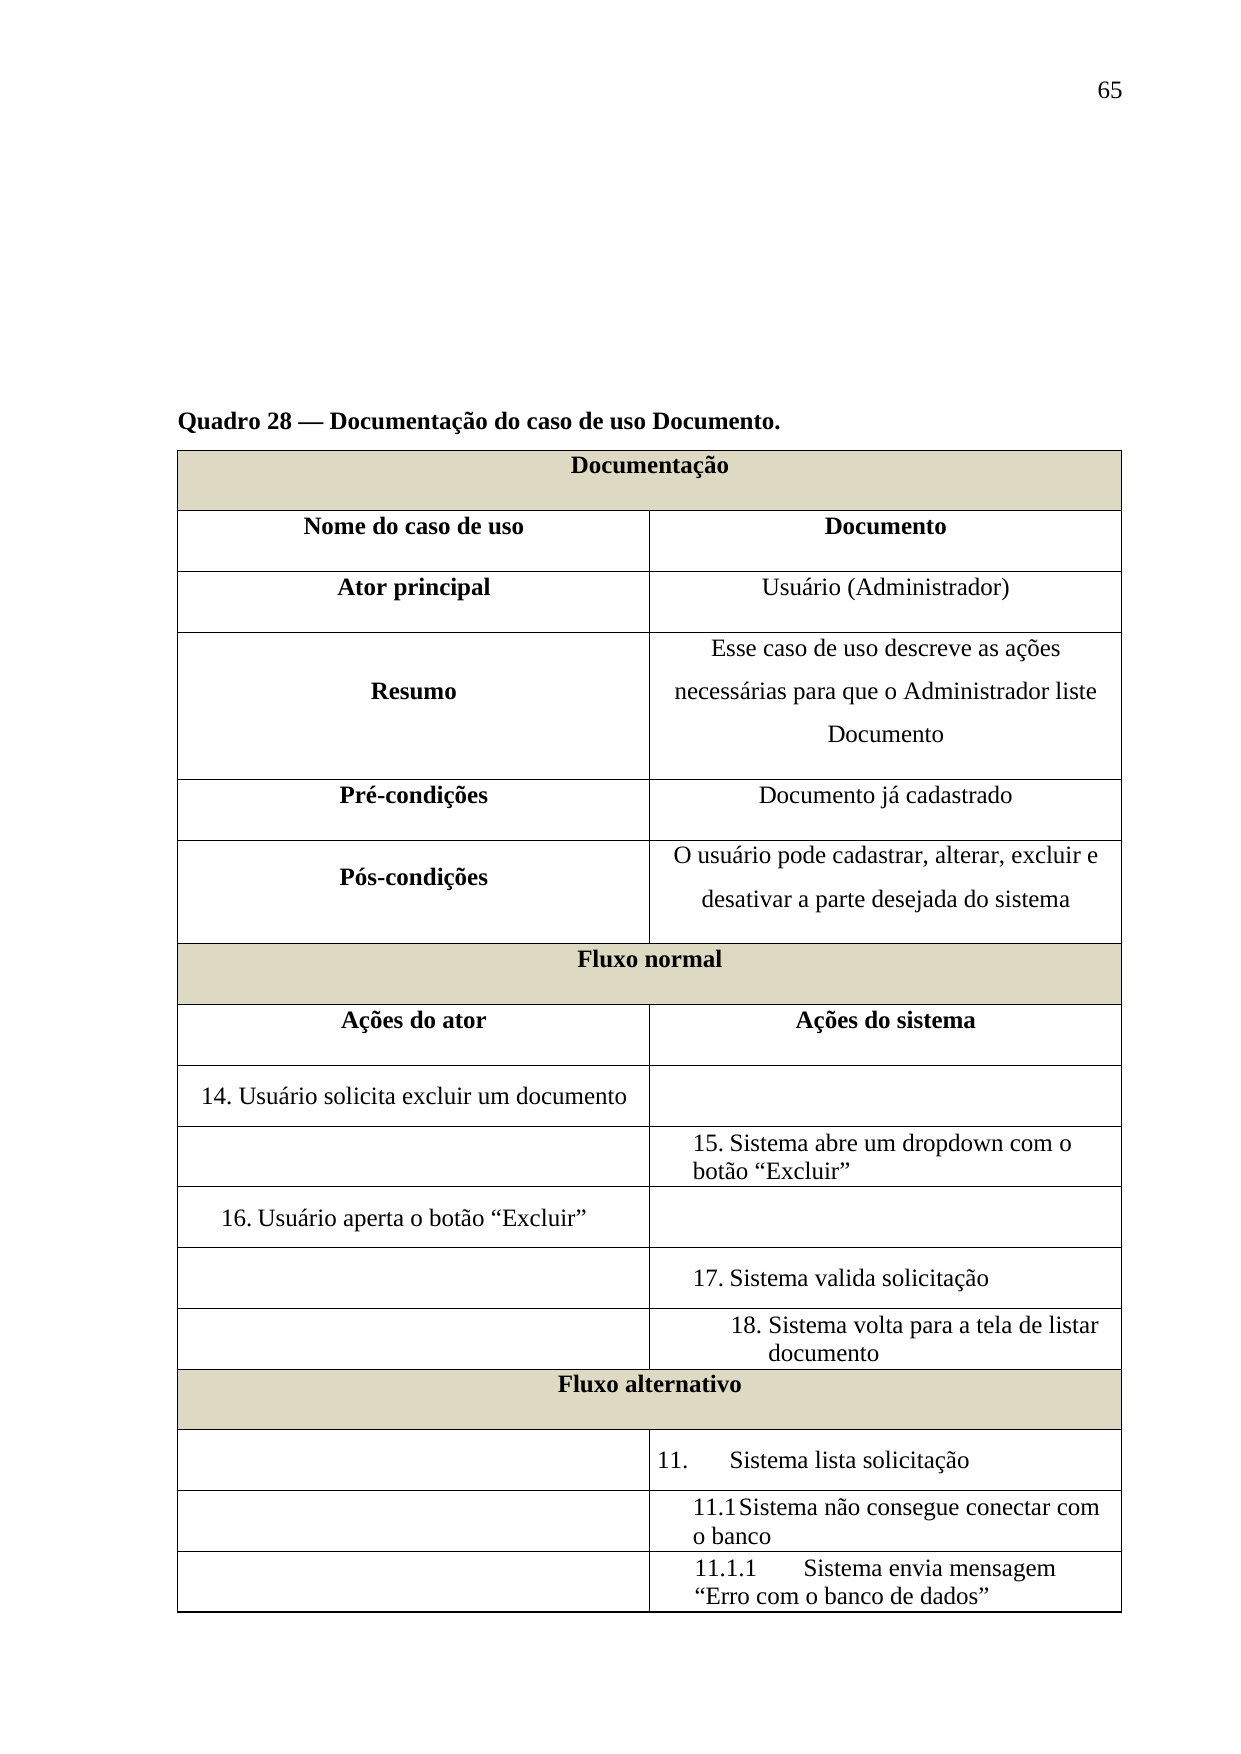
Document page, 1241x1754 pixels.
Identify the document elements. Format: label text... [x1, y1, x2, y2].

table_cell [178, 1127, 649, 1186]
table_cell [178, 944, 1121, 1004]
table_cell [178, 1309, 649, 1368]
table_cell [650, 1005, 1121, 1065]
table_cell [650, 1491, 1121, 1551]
table_cell Resumo [178, 633, 649, 779]
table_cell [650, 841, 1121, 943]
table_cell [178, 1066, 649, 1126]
table_cell Usuário (Administrador) [650, 572, 1121, 632]
text Quadro 28 — Documentação do caso de uso Documento. [177, 406, 1122, 435]
table_cell Nome do caso de uso [178, 511, 649, 571]
table_cell Documento já cadastrado [650, 780, 1121, 839]
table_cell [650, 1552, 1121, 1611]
table_cell Documento [650, 511, 1121, 571]
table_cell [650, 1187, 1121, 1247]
table_cell Esse caso de uso descreve as ações necessárias para que o Administrador liste Documento [650, 633, 1121, 779]
table_cell Pós-condições [178, 841, 649, 943]
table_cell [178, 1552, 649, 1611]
table_header Documentação [178, 451, 1121, 510]
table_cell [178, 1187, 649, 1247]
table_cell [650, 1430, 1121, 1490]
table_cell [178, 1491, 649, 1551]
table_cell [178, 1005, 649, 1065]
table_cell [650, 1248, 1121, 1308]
table_cell Ator principal [178, 572, 649, 632]
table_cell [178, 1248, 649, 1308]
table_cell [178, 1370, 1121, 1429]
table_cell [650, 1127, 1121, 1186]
table_cell Pré-condições [178, 780, 649, 839]
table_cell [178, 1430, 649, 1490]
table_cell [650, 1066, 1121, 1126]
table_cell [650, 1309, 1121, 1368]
